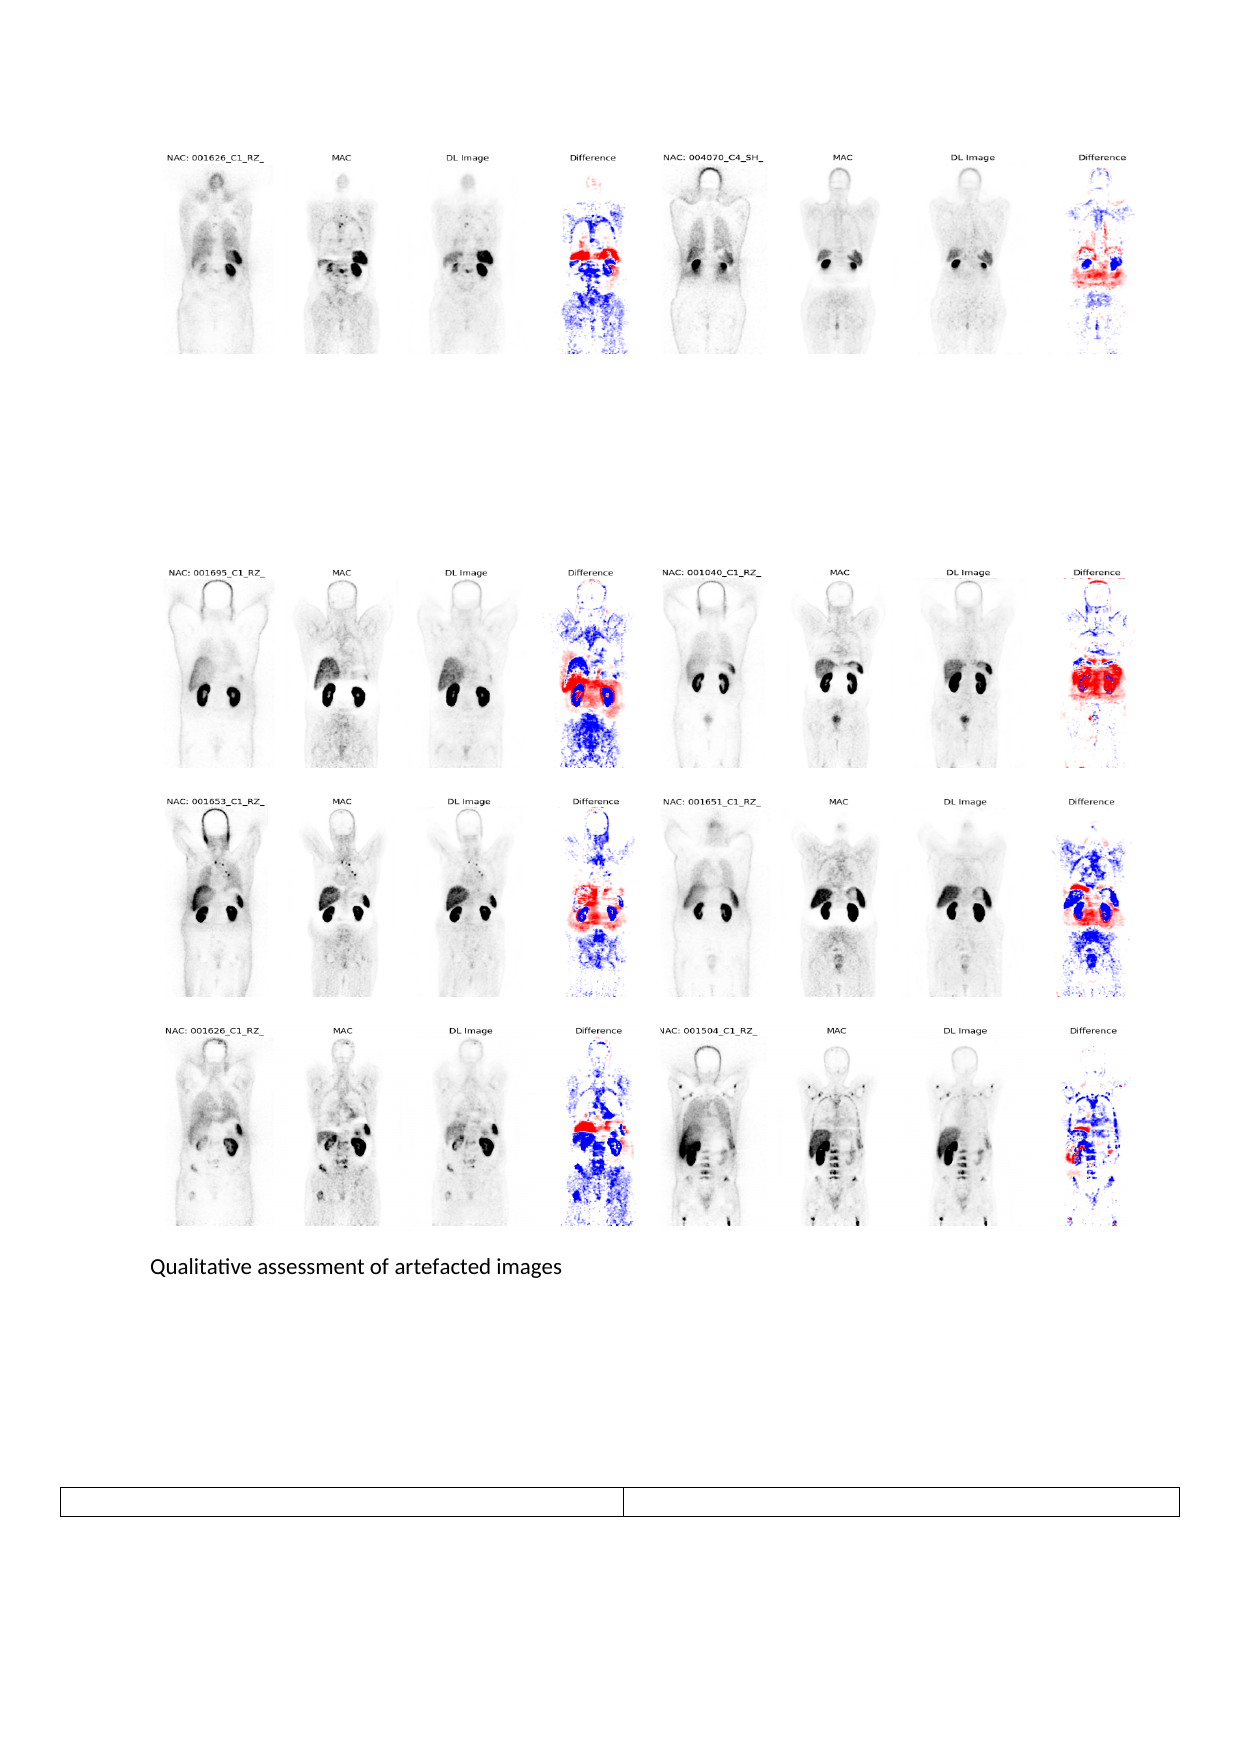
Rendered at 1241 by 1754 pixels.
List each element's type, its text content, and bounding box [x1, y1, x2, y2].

table_header [624, 1488, 1179, 1516]
text Qualitative assessment of artefacted images [150, 1252, 1090, 1280]
picture [163, 151, 636, 358]
picture [660, 794, 1133, 1001]
picture [165, 1023, 638, 1230]
picture [662, 151, 1135, 358]
table_cell [650, 565, 1148, 793]
picture [662, 565, 1135, 772]
picture [165, 794, 638, 1001]
table_cell [151, 794, 649, 1022]
picture [163, 565, 636, 772]
picture [660, 1023, 1133, 1230]
table_header [61, 1488, 623, 1516]
table_cell [151, 1023, 649, 1251]
table_cell [650, 1023, 1148, 1251]
table_header [151, 151, 649, 564]
table_cell [151, 565, 649, 793]
table_cell [650, 794, 1148, 1022]
table_header [650, 151, 1148, 564]
